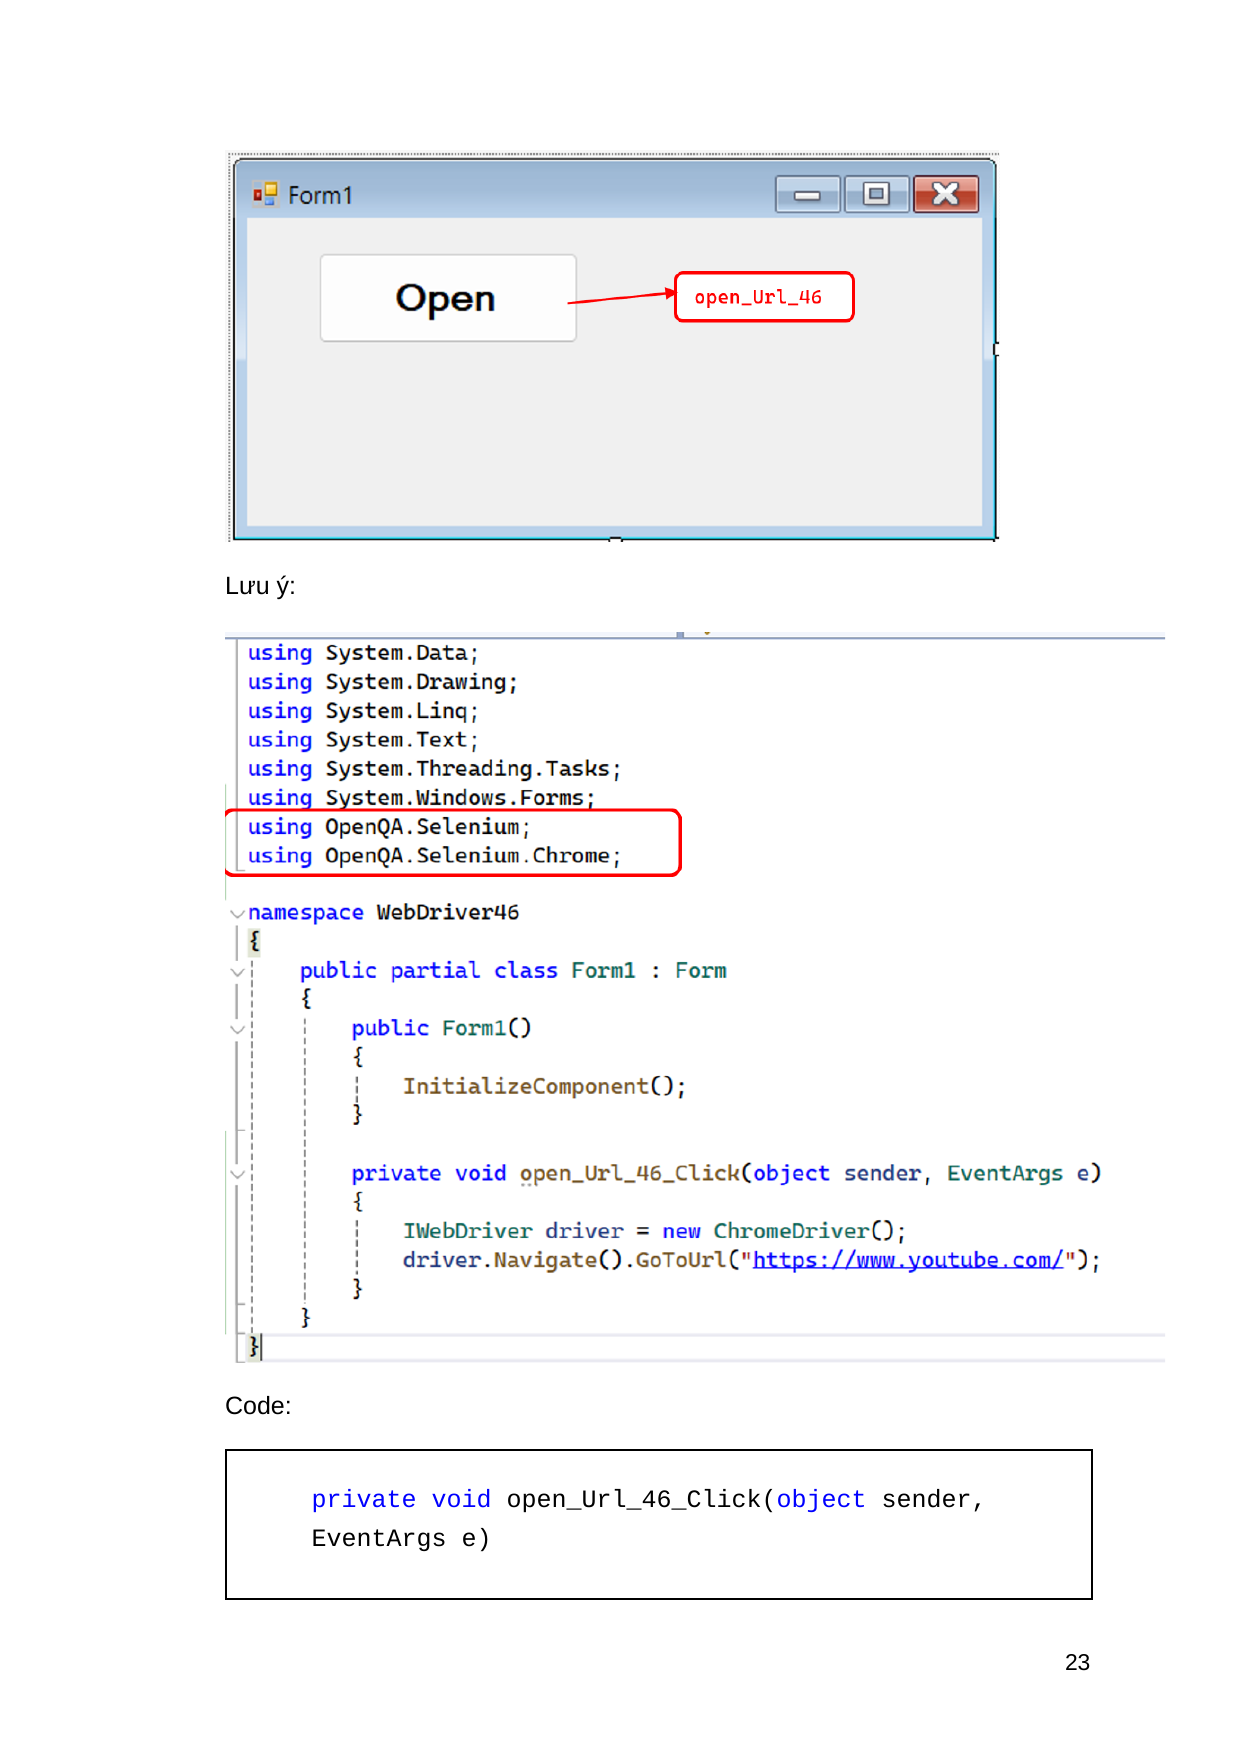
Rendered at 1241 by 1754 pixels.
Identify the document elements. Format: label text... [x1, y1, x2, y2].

picture [225, 150, 1000, 543]
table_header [227, 1451, 1091, 1598]
text Lưu ý: [225, 571, 1090, 600]
text Code: [225, 1391, 1090, 1420]
picture [225, 629, 1166, 1363]
